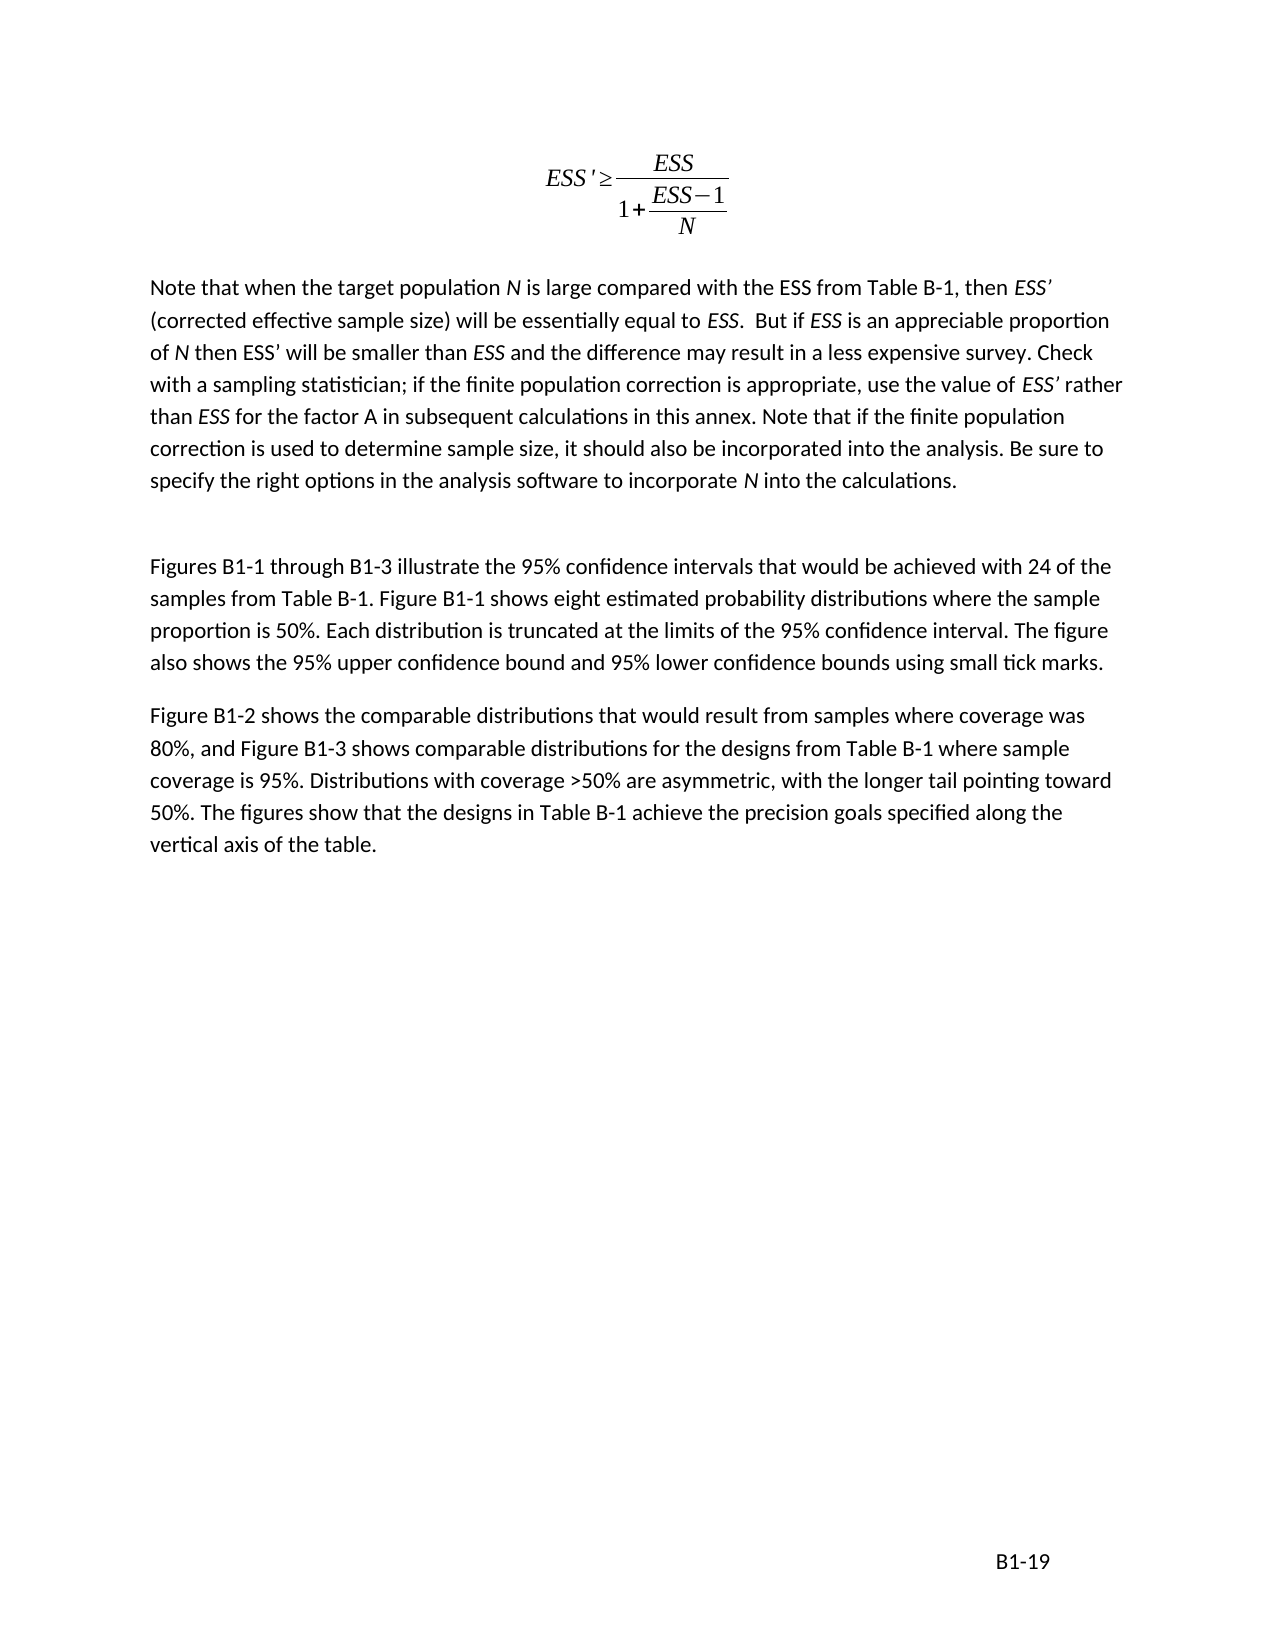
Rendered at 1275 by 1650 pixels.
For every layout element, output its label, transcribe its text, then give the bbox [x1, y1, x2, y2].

text Figures B1-1 through B1-3 illustrate the 95% confidence intervals that would be achieved with 24 of the samples from Table B-1. Figure B1-1 shows eight estimated probability distributions where the sample proportion is 50%. Each distribution is truncated at the limits of the 95% confidence interval. The figure also shows the 95% upper confidence bound and 95% lower confidence bounds using small tick marks. [150, 552, 1125, 676]
text Figure B1-2 shows the comparable distributions that would result from samples where coverage was 80%, and Figure B1-3 shows comparable distributions for the designs from Table B-1 where sample coverage is 95%. Distributions with coverage >50% are asymmetric, with the longer tail pointing toward 50%. The figures show that the designs in Table B-1 achieve the precision goals specified along the vertical axis of the table. [150, 701, 1125, 858]
text Note that when the target population N is large compared with the ESS from Table B-1, then ESS’ (corrected effective sample size) will be essentially equal to ESS. But if ESS is an appreciable proportion of N then ESS’ will be smaller than ESS and the difference may result in a less expensive survey. Check with a sampling statistician; if the finite population correction is appropriate, use the value of ESS’ rather than ESS for the factor A in subsequent calculations in this annex. Note that if the finite population correction is used to determine sample size, it should also be incorporated into the analysis. Be sure to specify the right options in the analysis software to incorporate N into the calculations. [150, 273, 1125, 495]
